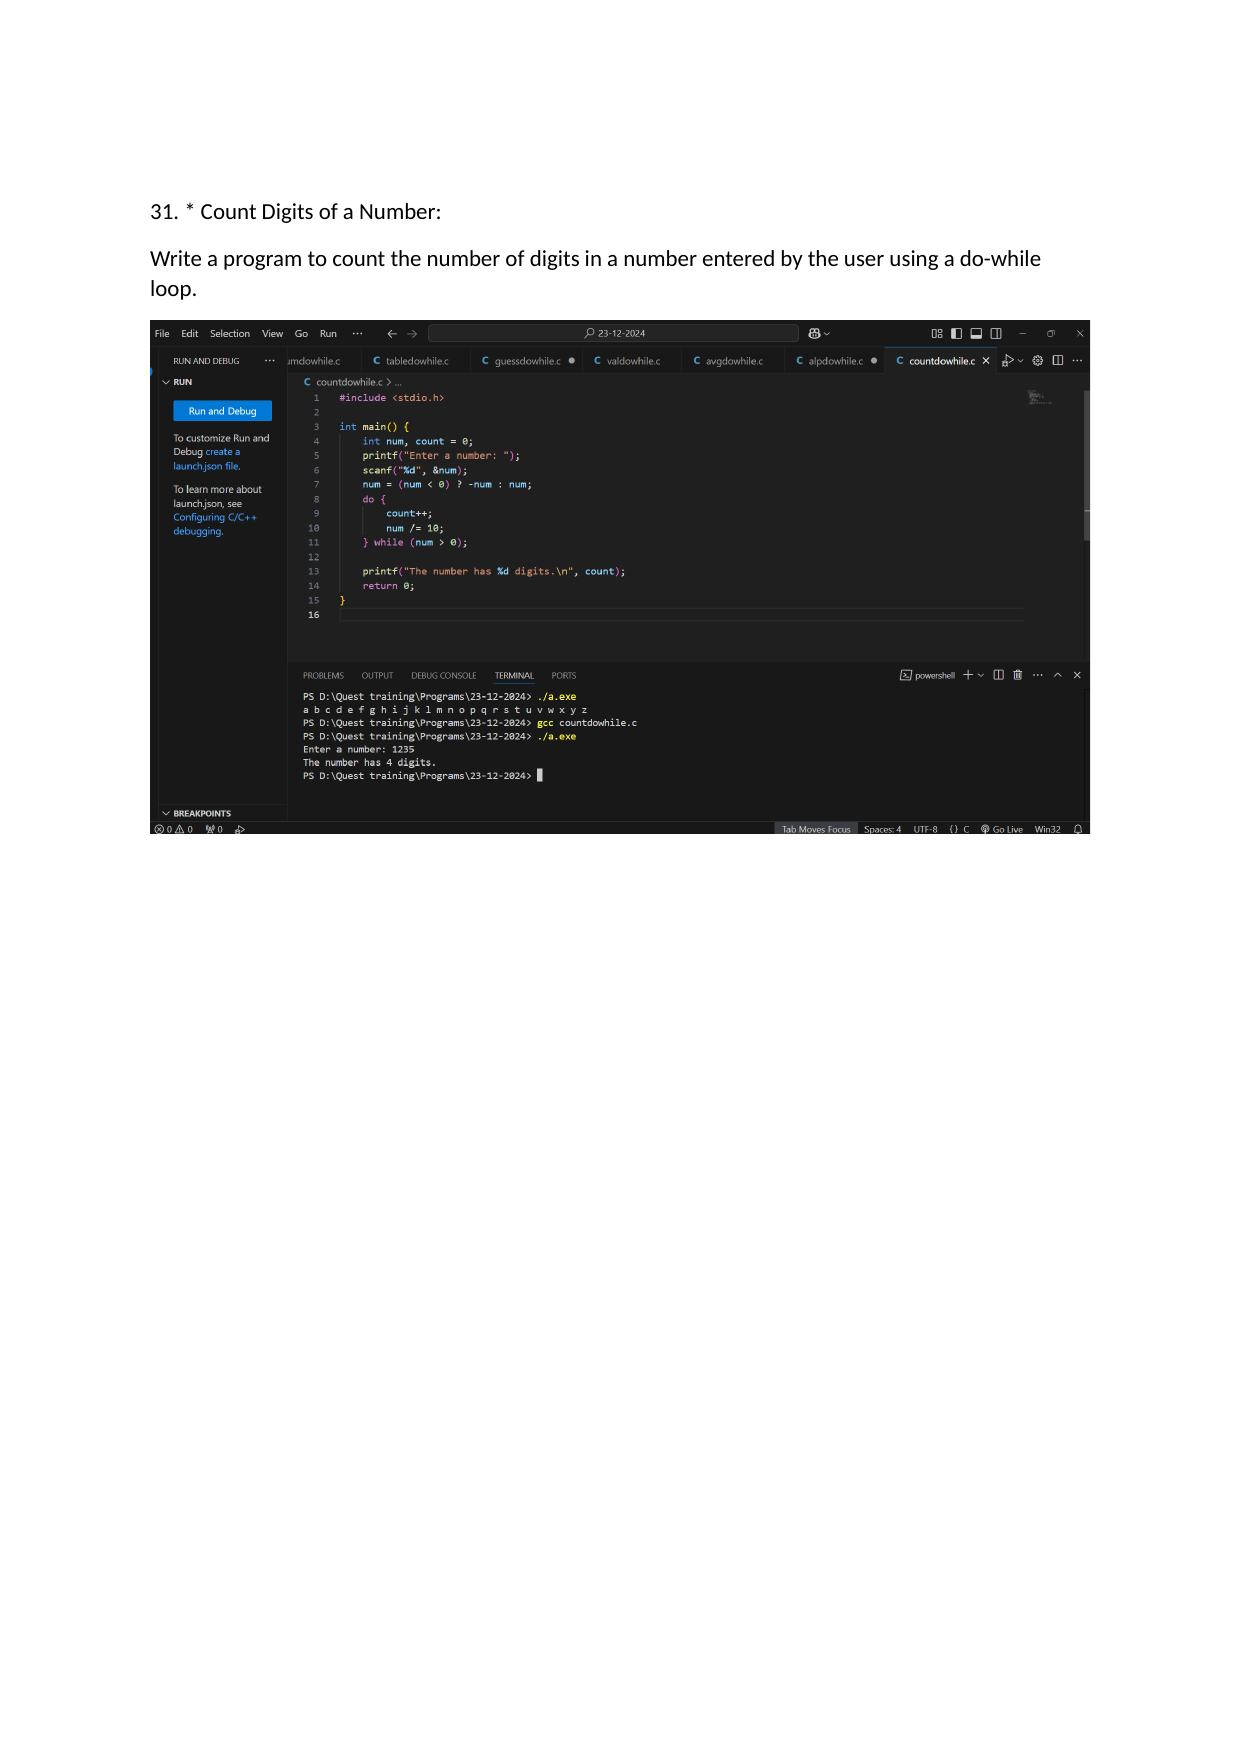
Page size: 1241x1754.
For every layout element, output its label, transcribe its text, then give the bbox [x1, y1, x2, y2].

picture [150, 320, 1091, 834]
text Write a program to count the number of digits in a number entered by the user using a do-while loop. [150, 244, 1090, 302]
text 31. * Count Digits of a Number: [150, 197, 1090, 225]
